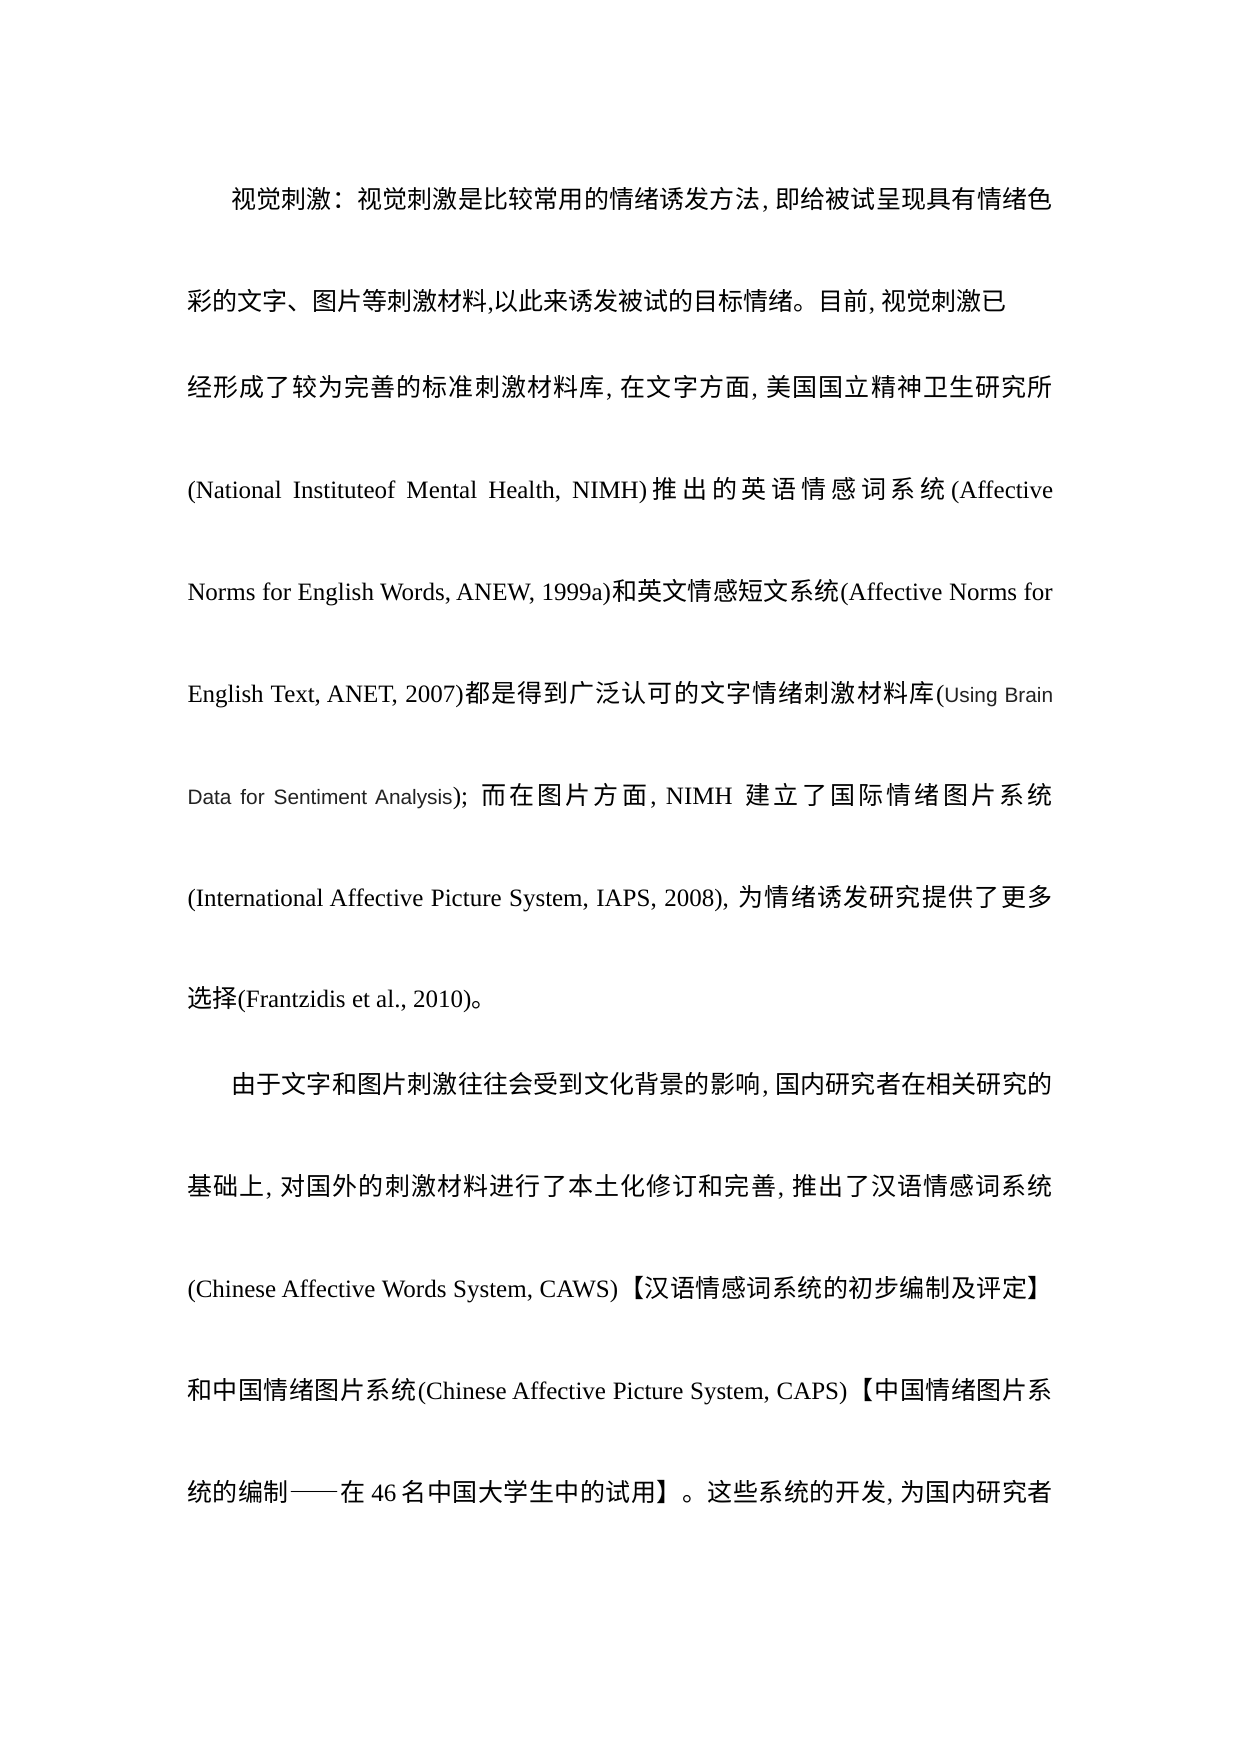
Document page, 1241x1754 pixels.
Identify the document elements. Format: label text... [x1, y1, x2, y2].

text 经形成了较为完善的标准刺激材料库, 在文字方面, 美国国立精神卫生研究所(National Instituteof Mental Health, NIMH)推出的英语情感词系统(Affective Norms for English Words, ANEW, 1999a)和英文情感短文系统(Affective Norms for English Text, ANET, 2007)都是得到广泛认可的文字情绪刺激材料库(Using Brain Data for Sentiment Analysis); 而在图片方面, NIMH 建立了国际情绪图片系统(International Affective Picture System, IAPS, 2008), 为情绪诱发研究提供了更多选择(Frantzidis et al., 2010)。 [187, 352, 1053, 1031]
text 视觉刺激：视觉刺激是比较常用的情绪诱发方法, 即给被试呈现具有情绪色彩的文字、图片等刺激材料,以此来诱发被试的目标情绪。目前, 视觉刺激已 [187, 164, 1053, 334]
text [187, 1049, 1053, 1524]
